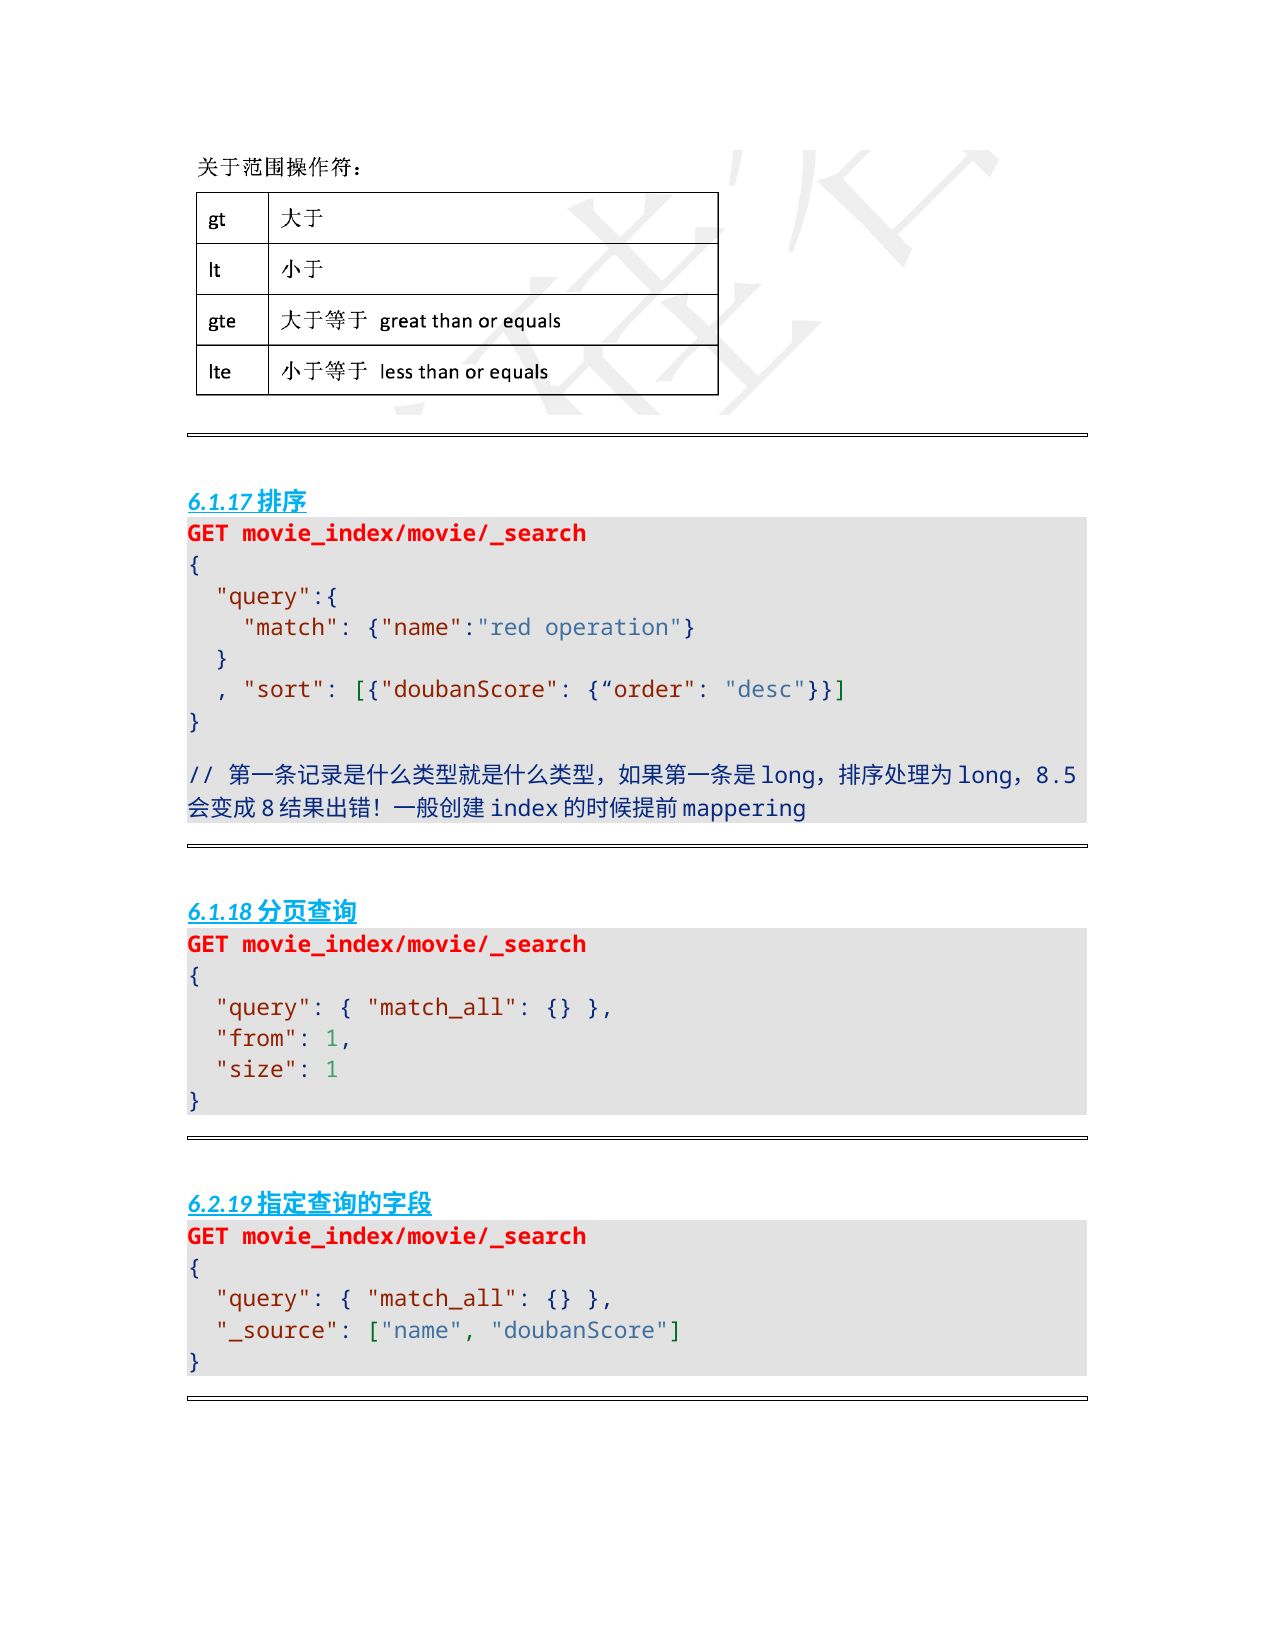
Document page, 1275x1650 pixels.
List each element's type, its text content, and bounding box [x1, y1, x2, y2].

subtitle 6.1.18 分页查询 [187, 894, 1087, 928]
text // 第一条记录是什么类型就是什么类型，如果第一条是long，排序处理为long，8.5会变成8结果出错！一般创建index的时候提前mappering [682, 757, 1087, 823]
subtitle 6.2.19 指定查询的字段 [187, 1186, 1087, 1220]
text GET movie_index/movie/_search { "query":{ "match": {"name":"red operation"} } , "sort": [{"doubanScore": {“order": "desc"}}] } [187, 517, 1087, 736]
text GET movie_index/movie/_search { "query": { "match_all": {} }, "_source": ["name", "doubanScore"] } [187, 1220, 1087, 1376]
text GET movie_index/movie/_search { "query": { "match_all": {} }, "from": 1, "size": 1 } [201, 928, 1087, 1115]
picture [187, 150, 1088, 415]
subtitle 6.1.17 排序 [187, 483, 1087, 517]
